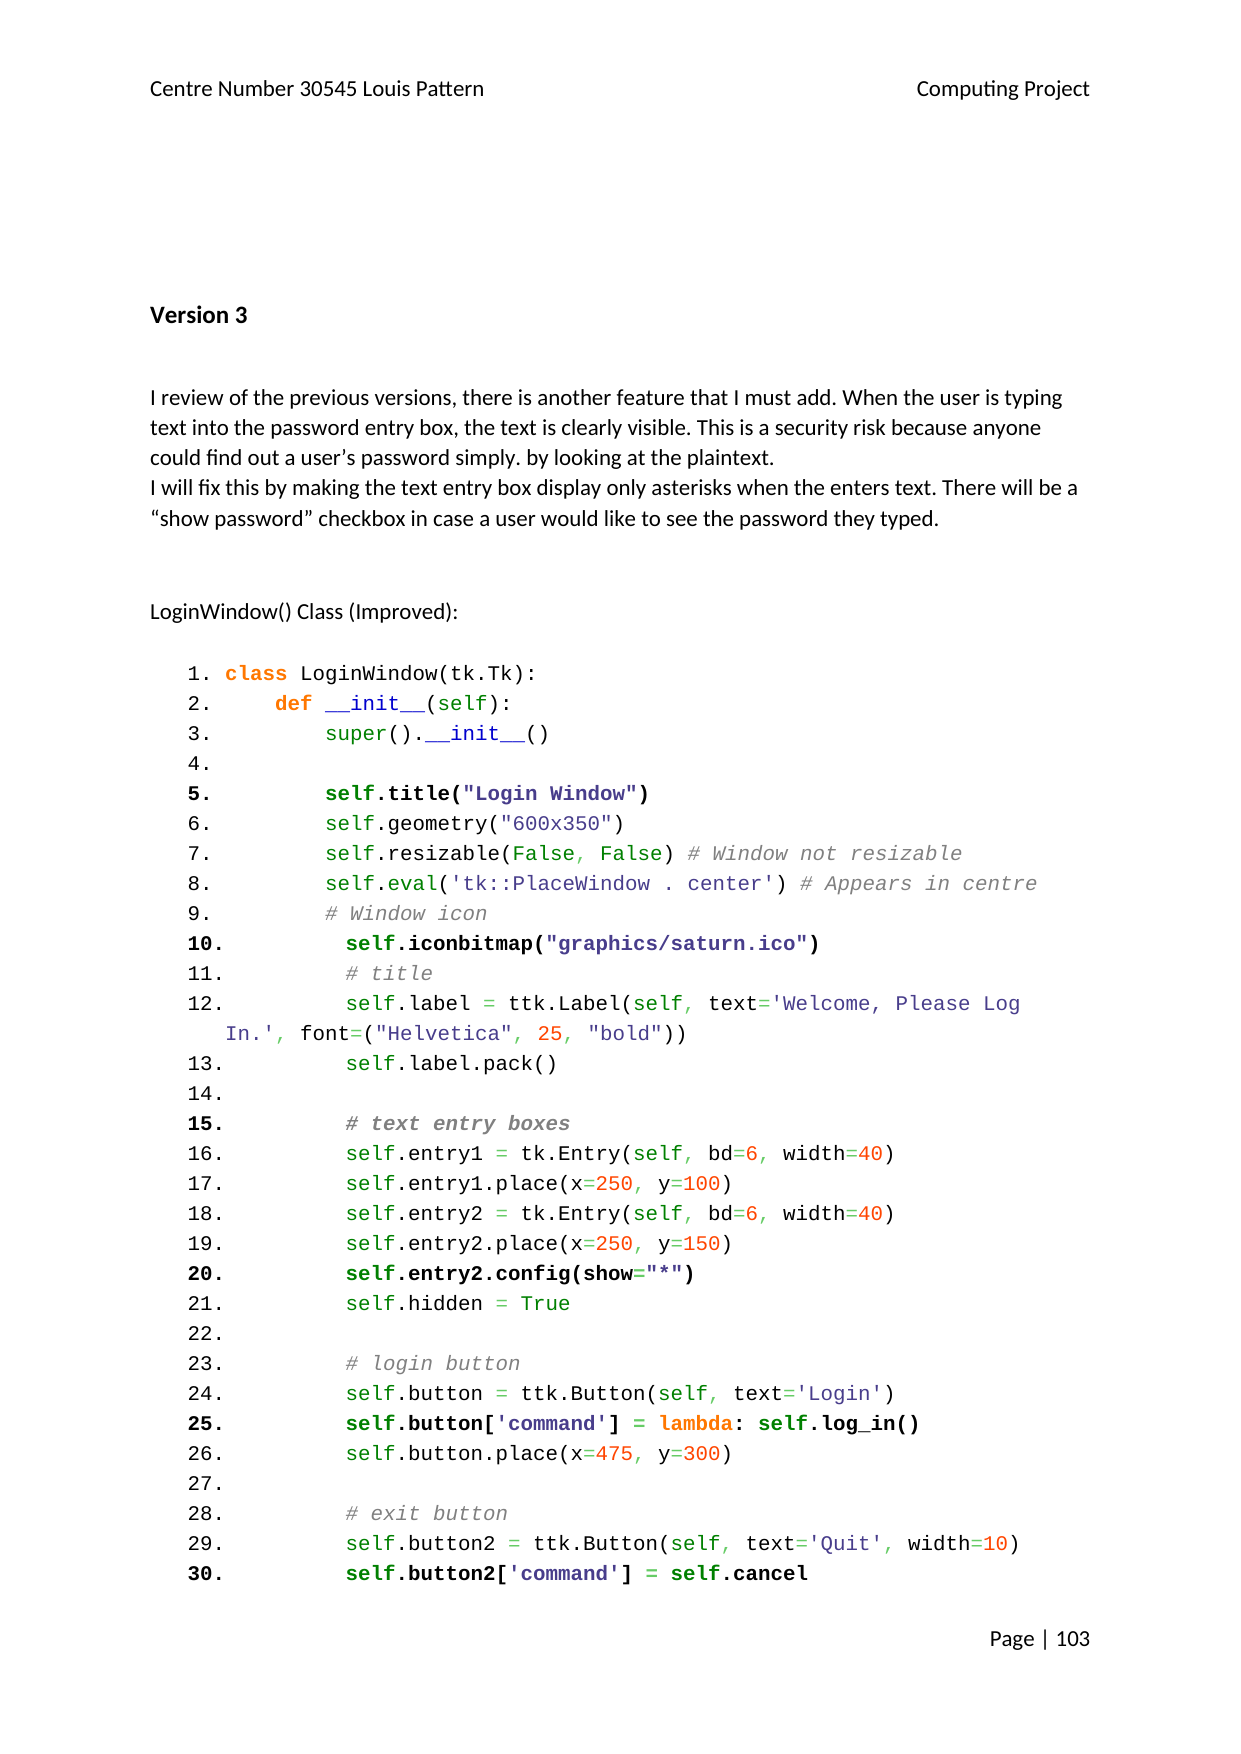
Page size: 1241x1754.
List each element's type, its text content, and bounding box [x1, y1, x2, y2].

list self.entry2 = tk.Entry(self, bd=6, width=40) [187, 1197, 1090, 1227]
list self.label.pack() [187, 1047, 1090, 1077]
text LoginWindow() Class (Improved): [150, 597, 1090, 626]
list self.eval('tk::PlaceWindow . center') # Appears in centre [187, 867, 1090, 897]
list self.button['command'] = lambda: self.log_in() [187, 1407, 1090, 1437]
list self.iconbitmap("graphics/saturn.ico") [187, 927, 1090, 957]
list class LoginWindow(tk.Tk): [187, 657, 1090, 687]
list self.button2 = ttk.Button(self, text='Quit', width=10) [187, 1527, 1090, 1557]
list # login button [187, 1347, 1090, 1377]
list super().__init__() [187, 717, 1090, 747]
list self.title("Login Window") [187, 777, 1090, 807]
list # text entry boxes [187, 1107, 1090, 1137]
list # exit button [187, 1497, 1090, 1527]
list self.label = ttk.Label(self, text='Welcome, Please Log In.', font=("Helvetica", 25, "bold")) [187, 987, 1090, 1047]
list self.entry2.config(show="*") [187, 1257, 1090, 1287]
list self.entry1 = tk.Entry(self, bd=6, width=40) [187, 1137, 1090, 1167]
list # Window icon [187, 897, 1090, 927]
list self.entry2.place(x=250, y=150) [187, 1227, 1090, 1257]
list def __init__(self): [187, 687, 1090, 717]
list self.geometry("600x350") [187, 807, 1090, 837]
list self.resizable(False, False) # Window not resizable [187, 837, 1090, 867]
subtitle Version 3 [150, 299, 1090, 329]
text I review of the previous versions, there is another feature that I must add. When the user is typing text into the password entry box, the text is clearly visible. This is a security risk because anyone could find out a user’s password simply. by looking at the plaintext. I will fix this by making the text entry box display only asterisks when the enters text. There will be a “show password” checkbox in case a user would like to see the password they typed. [150, 383, 1090, 532]
list self.button.place(x=475, y=300) [187, 1437, 1090, 1467]
list # title [187, 957, 1090, 987]
list self.button2['command'] = self.cancel [187, 1557, 1090, 1587]
list self.button = ttk.Button(self, text='Login') [187, 1377, 1090, 1407]
list self.entry1.place(x=250, y=100) [187, 1167, 1090, 1197]
list self.hidden = True [187, 1287, 1090, 1317]
